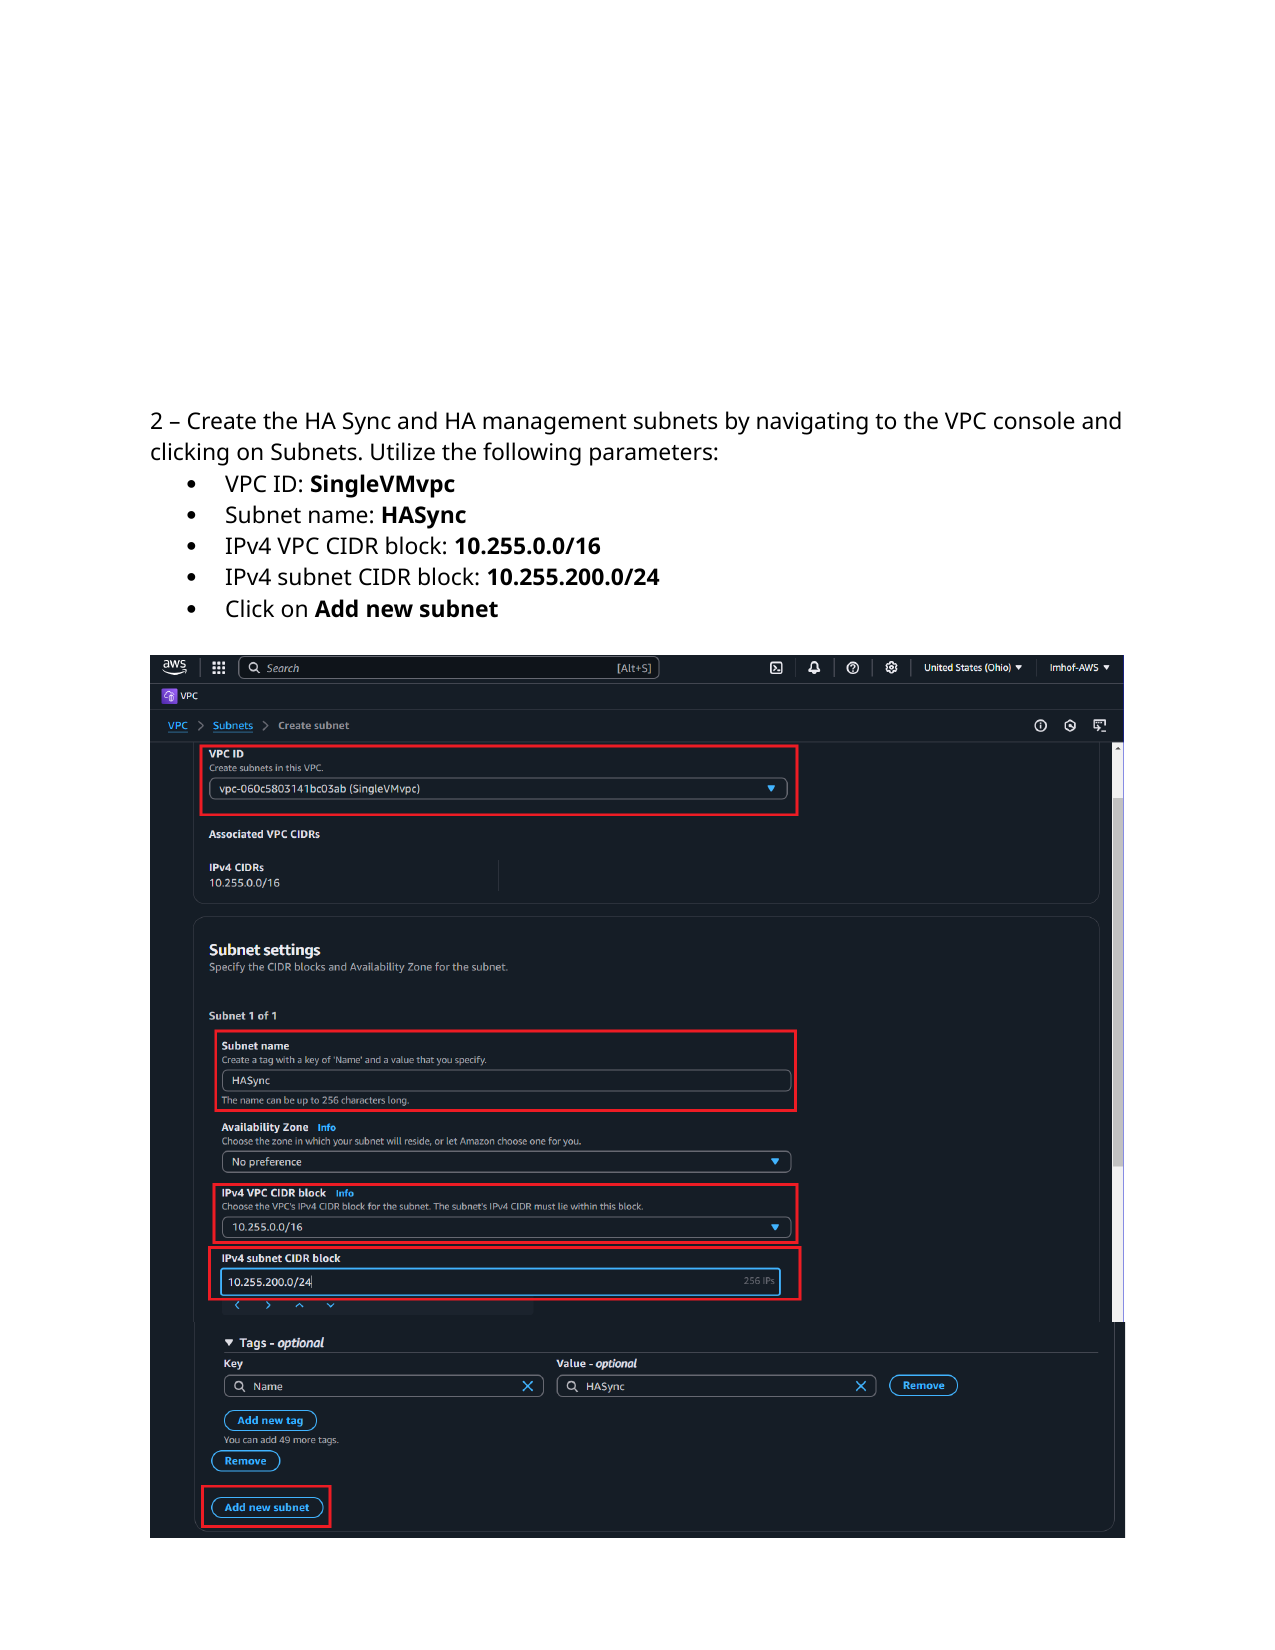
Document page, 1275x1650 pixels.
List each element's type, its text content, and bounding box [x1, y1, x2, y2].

text 2 – Create the HA Sync and HA management subnets by navigating to the VPC console and clicking on Subnets. Utilize the following parameters: [150, 405, 1125, 467]
list Subnet name: HASync [187, 499, 1125, 530]
list Click on Add new subnet [187, 592, 1125, 624]
list VPC ID: SingleVMvpc [187, 467, 1125, 499]
picture [150, 655, 1125, 1538]
list IPv4 subnet CIDR block: 10.255.200.0/24 [187, 561, 1125, 592]
list IPv4 VPC CIDR block: 10.255.0.0/16 [187, 530, 1125, 561]
